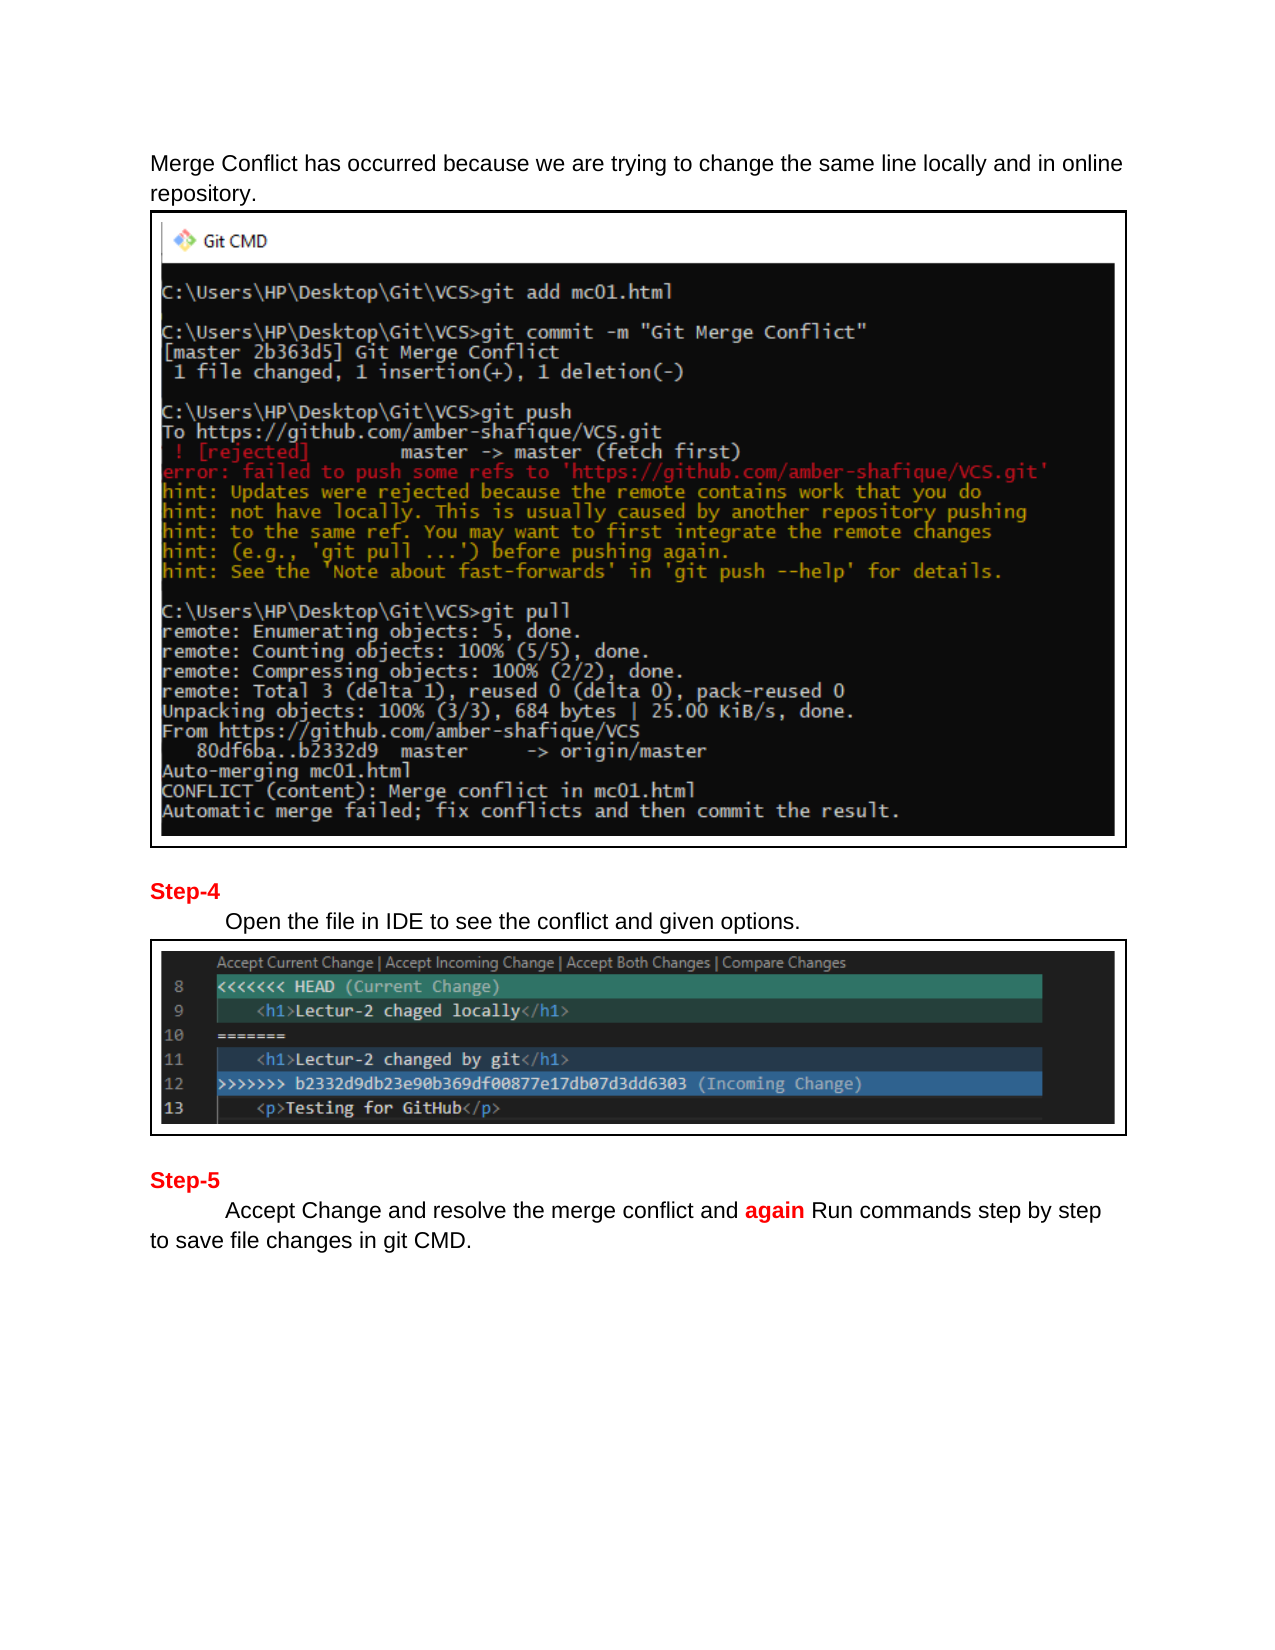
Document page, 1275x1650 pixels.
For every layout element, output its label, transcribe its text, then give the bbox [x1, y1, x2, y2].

text Step-5 [150, 1167, 1125, 1193]
table_header [152, 213, 1125, 846]
picture [161, 222, 1115, 836]
table_header [152, 941, 1125, 1134]
text Open the file in IDE to see the conflict and given options. [150, 908, 1125, 935]
text Step-4 [150, 878, 1125, 904]
text Merge Conflict has occurred because we are trying to change the same line locally and in online repository. [150, 150, 1125, 207]
text Accept Change and resolve the merge conflict and again Run commands step by step to save file changes in git CMD. [150, 1197, 1125, 1253]
picture [161, 951, 1115, 1124]
